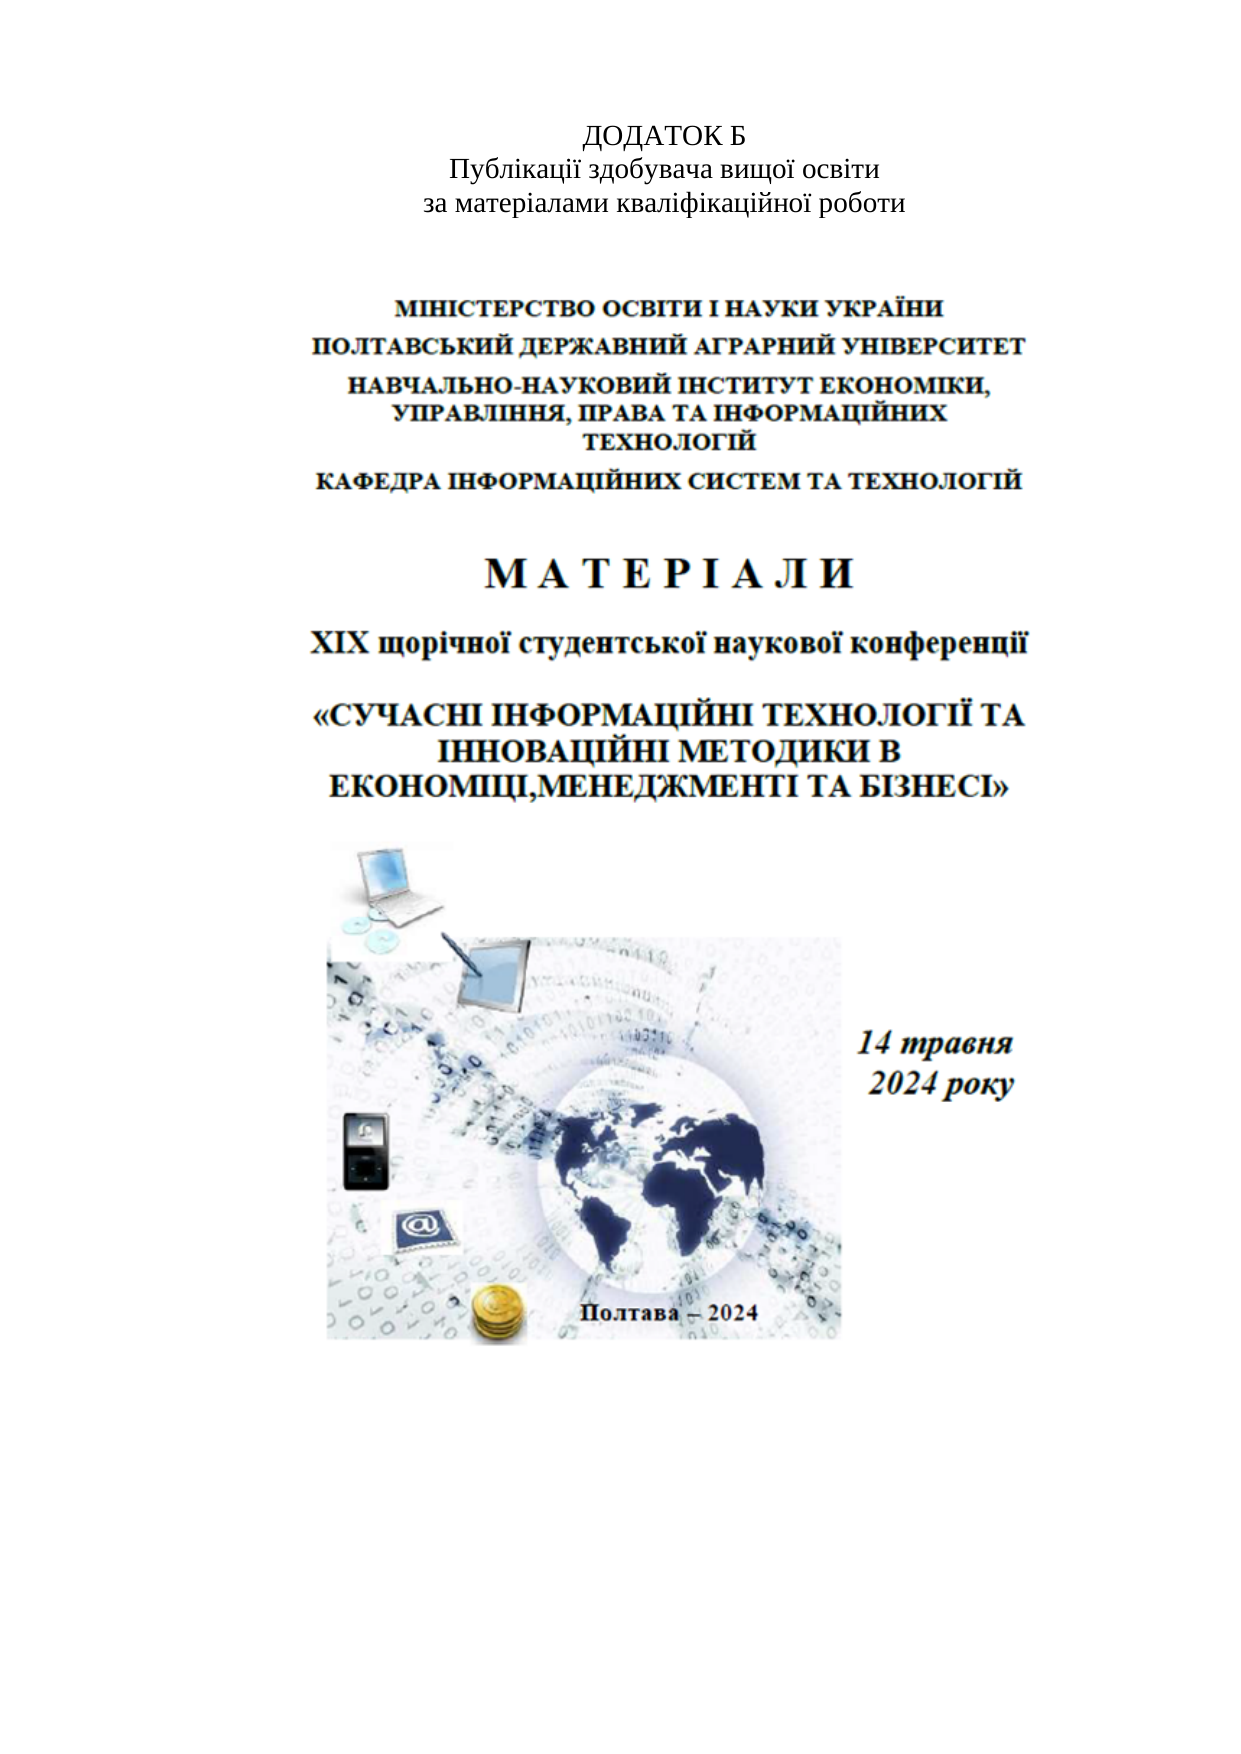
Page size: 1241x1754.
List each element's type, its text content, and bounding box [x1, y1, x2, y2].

picture [207, 218, 1121, 1502]
text ДОДАТОК Б [177, 118, 1152, 152]
text Публікації здобувача вищої освіти [177, 152, 1152, 185]
